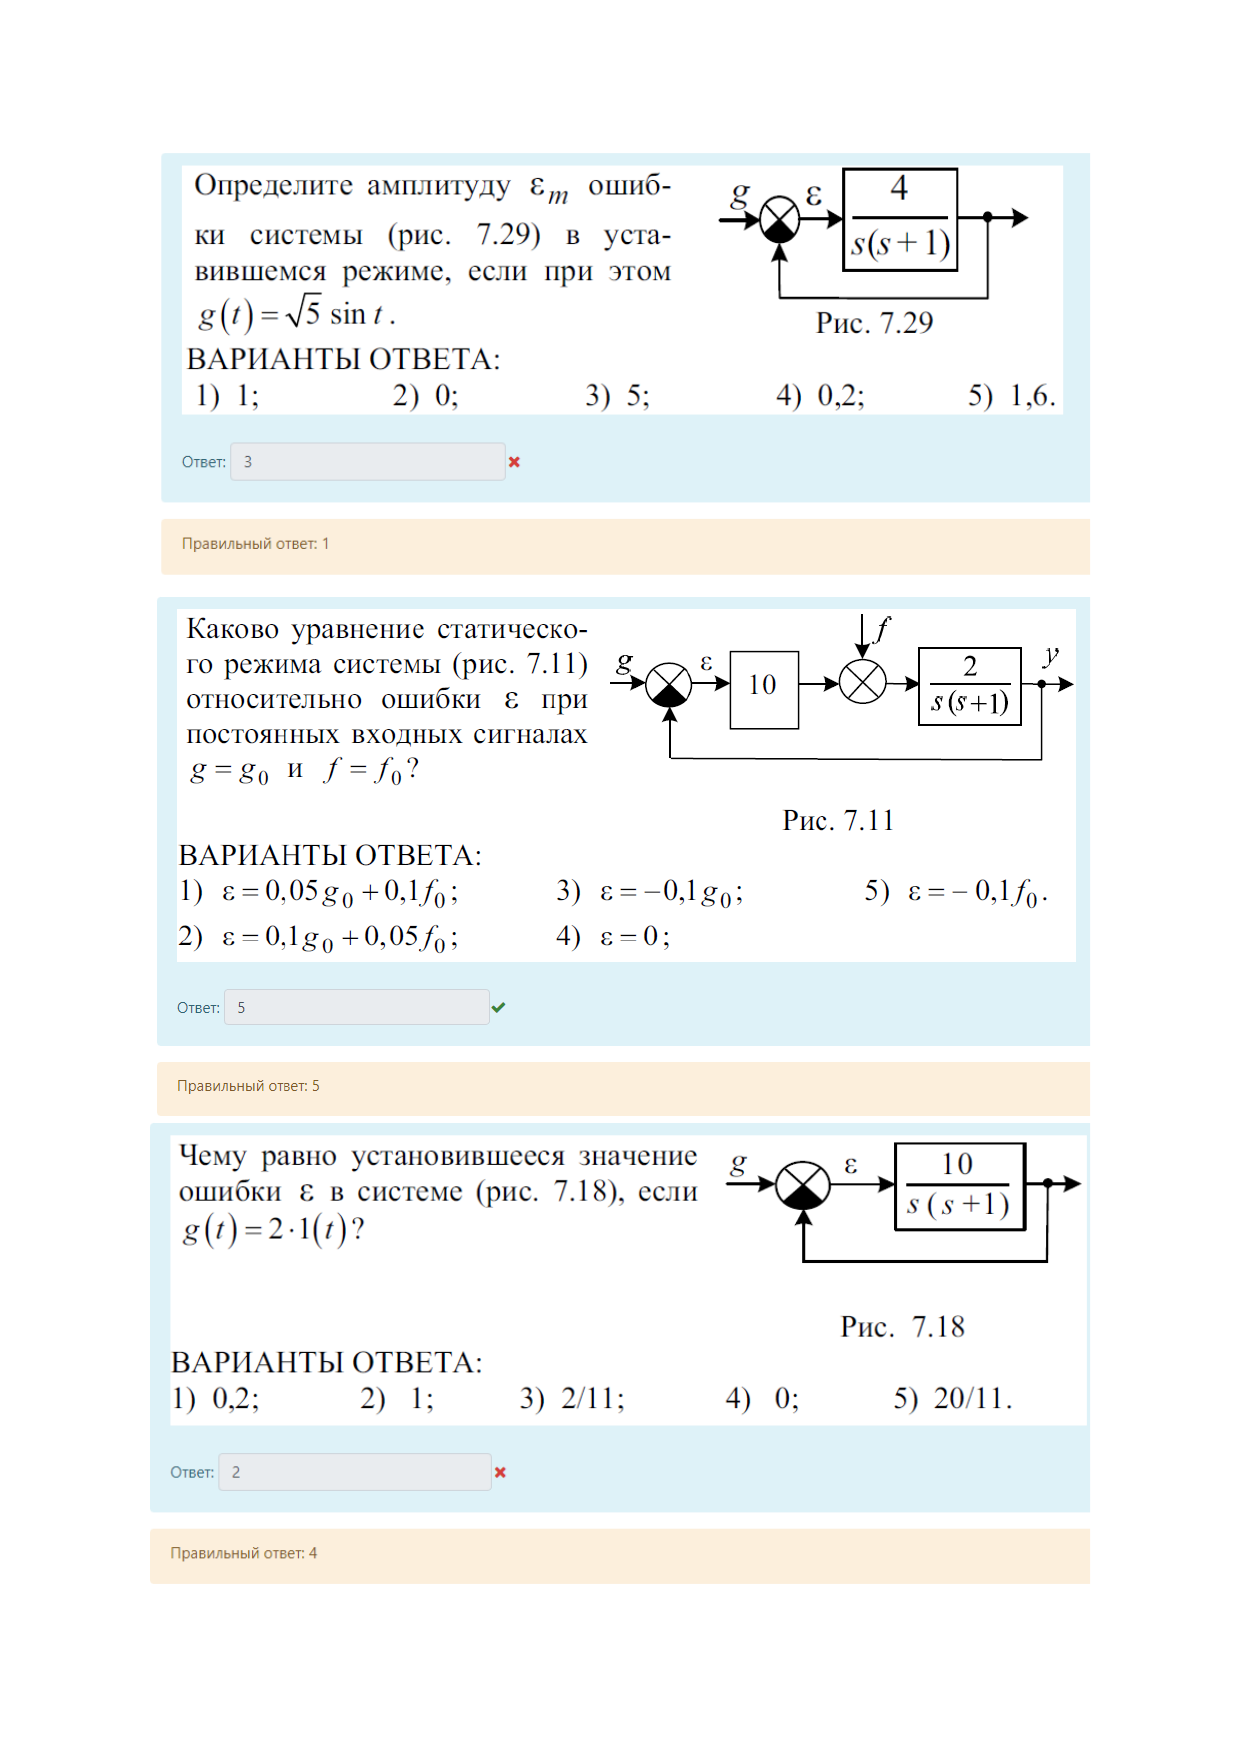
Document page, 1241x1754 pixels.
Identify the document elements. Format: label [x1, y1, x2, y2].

picture [150, 1122, 1091, 1587]
picture [150, 150, 1091, 582]
picture [150, 585, 1091, 1119]
